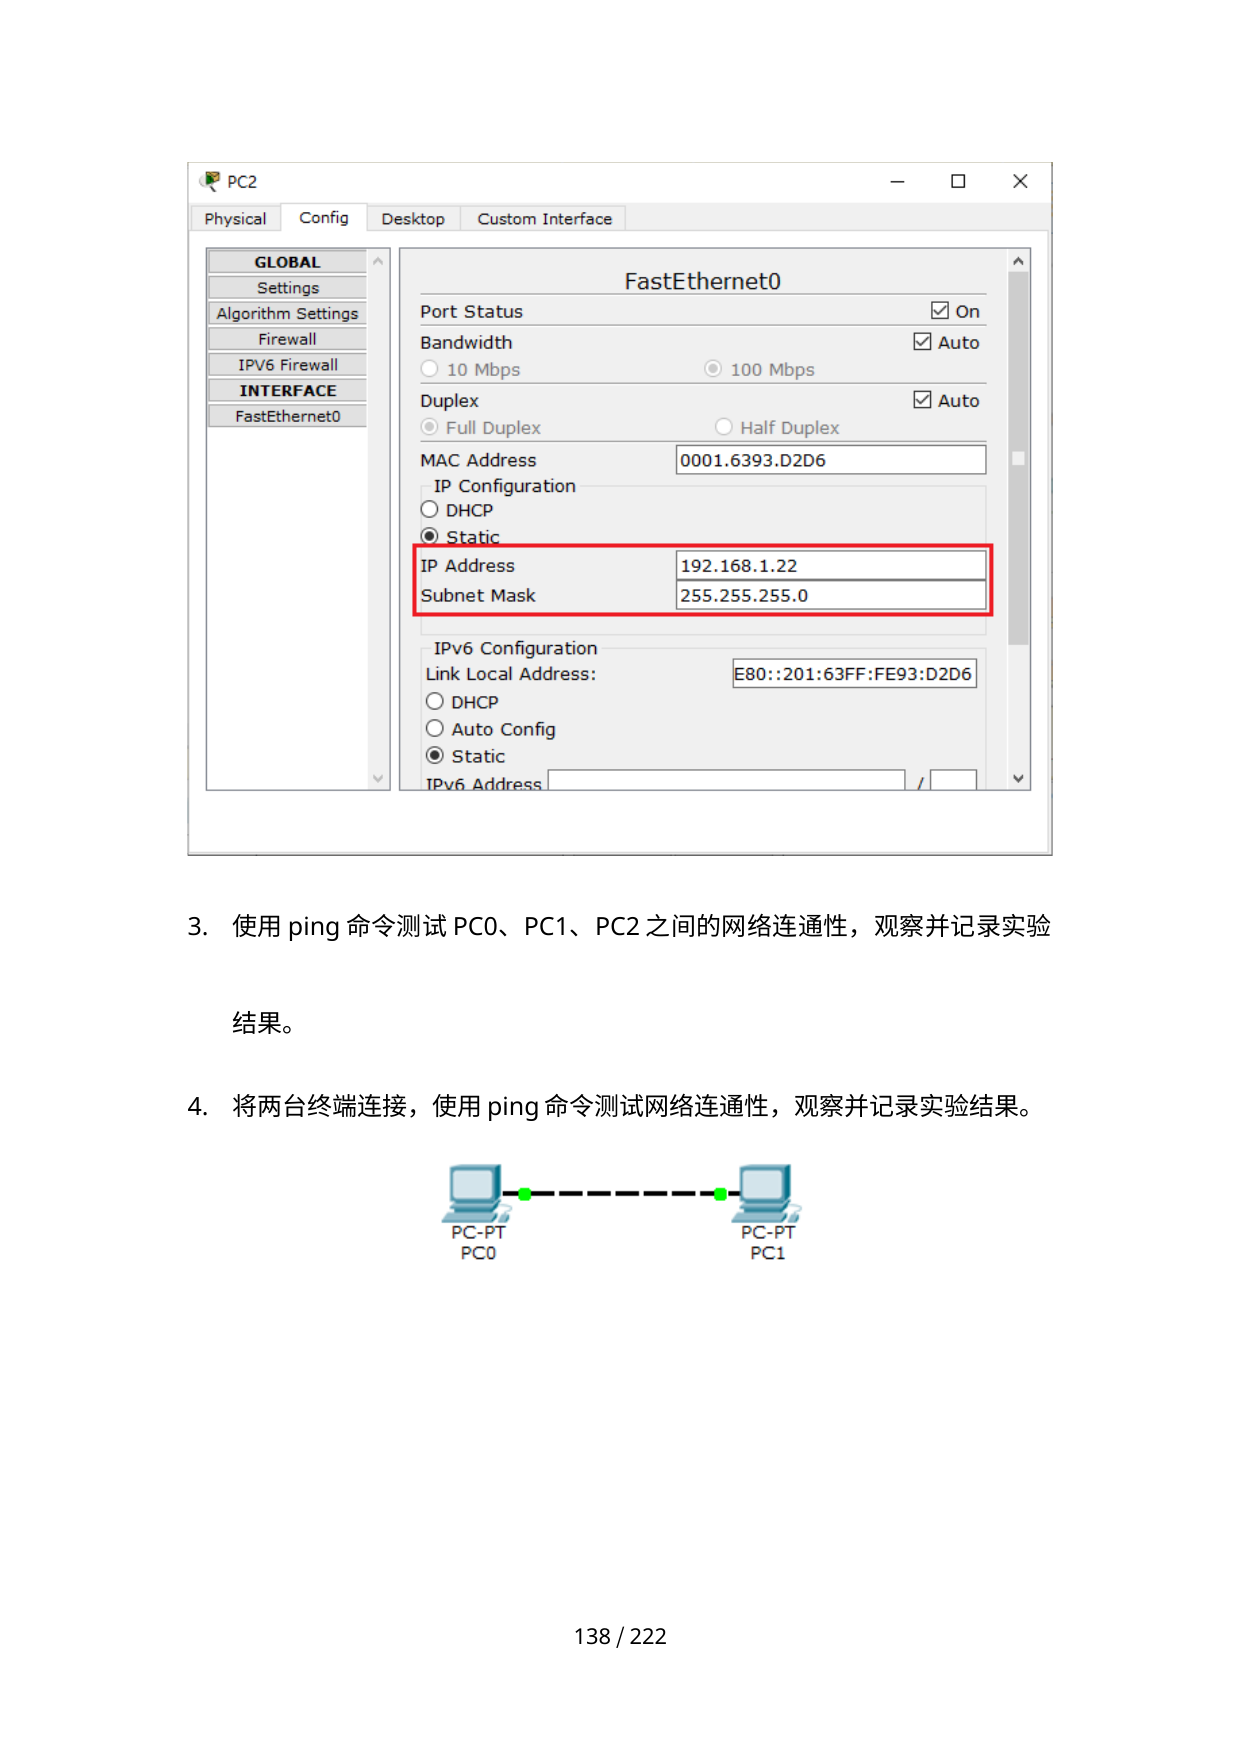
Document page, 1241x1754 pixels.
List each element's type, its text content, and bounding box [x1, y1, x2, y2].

list 使用ping命令测试PC0、PC1、PC2之间的网络连通性，观察并记录实验结果。 [187, 892, 1053, 1054]
list 将两台终端连接，使用ping命令测试网络连通性，观察并记录实验结果。 [187, 1072, 1053, 1137]
picture [187, 162, 1053, 856]
picture [431, 1155, 810, 1269]
